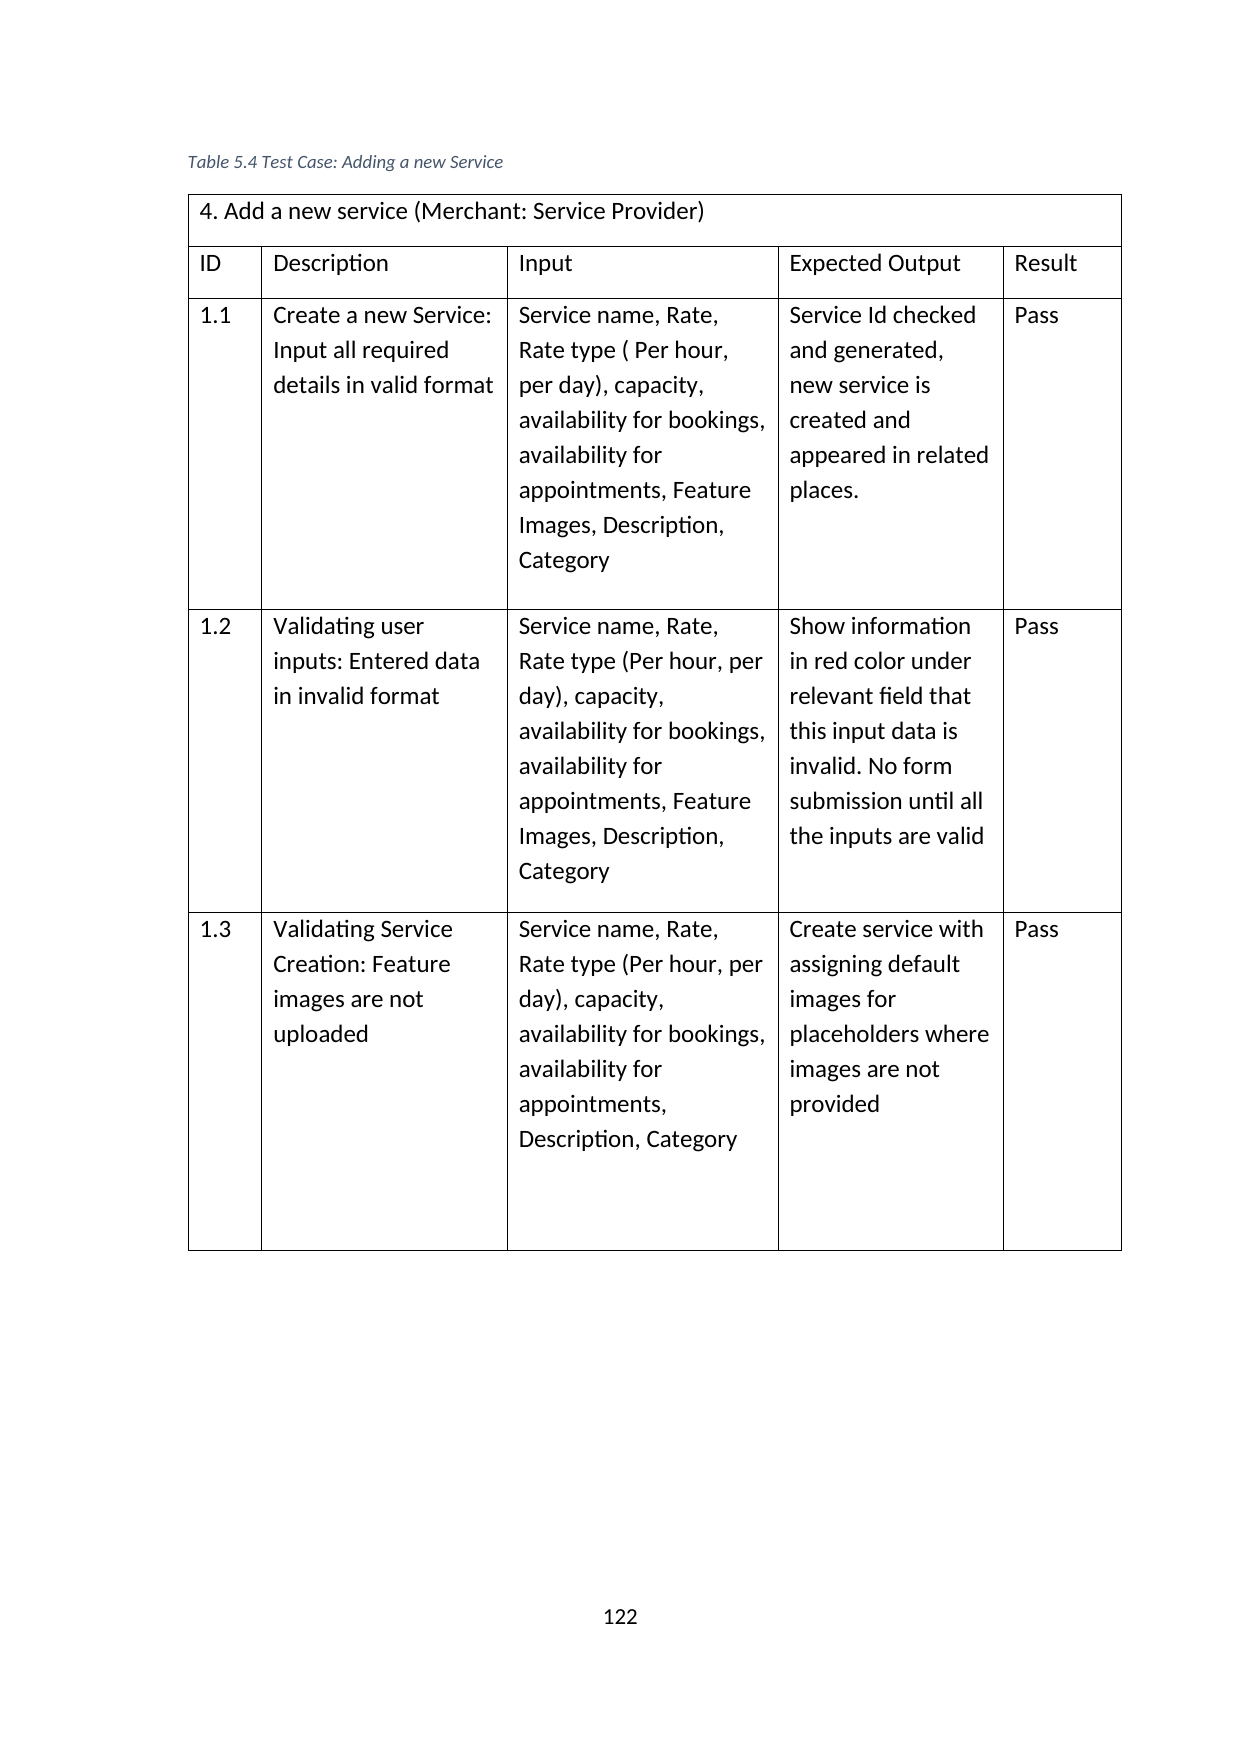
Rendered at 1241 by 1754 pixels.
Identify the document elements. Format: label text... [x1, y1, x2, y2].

table_cell Create service with assigning default images for placeholders where images are not provided [779, 913, 1003, 1250]
text Table 5.4 Test Case: Adding a new Service [187, 150, 1053, 173]
table_cell Input [508, 247, 778, 298]
table_cell Service Id checked and generated, new service is created and appeared in related places. [779, 299, 1003, 609]
table_cell 1.1 [189, 299, 261, 609]
table_cell ID [189, 247, 261, 298]
table_cell Validating Service Creation: Feature images are not uploaded [262, 913, 507, 1250]
table_cell Service name, Rate, Rate type ( Per hour, per day), capacity, availability for bookings, availability for appointments, Feature Images, Description, Category [508, 299, 778, 609]
table_cell 1.2 [189, 610, 261, 912]
table_cell Pass [1004, 913, 1121, 1250]
table_cell Pass [1004, 610, 1121, 912]
table_cell Result [1004, 247, 1121, 298]
table_cell Service name, Rate, Rate type (Per hour, per day), capacity, availability for bookings, availability for appointments, Feature Images, Description, Category [508, 610, 778, 912]
table_cell Description [262, 247, 507, 298]
table_cell 1.3 [189, 913, 261, 1250]
table_cell Create a new Service: Input all required details in valid format [262, 299, 507, 609]
table_header 4. Add a new service (Merchant: Service Provider) [189, 195, 1121, 246]
table_cell Expected Output [779, 247, 1003, 298]
table_cell Validating user inputs: Entered data in invalid format [262, 610, 507, 912]
table_cell Show information in red color under relevant field that this input data is invalid. No form submission until all the inputs are valid [779, 610, 1003, 912]
table_cell Service name, Rate, Rate type (Per hour, per day), capacity, availability for bookings, availability for appointments, Description, Category [508, 913, 778, 1250]
table_cell Pass [1004, 299, 1121, 609]
